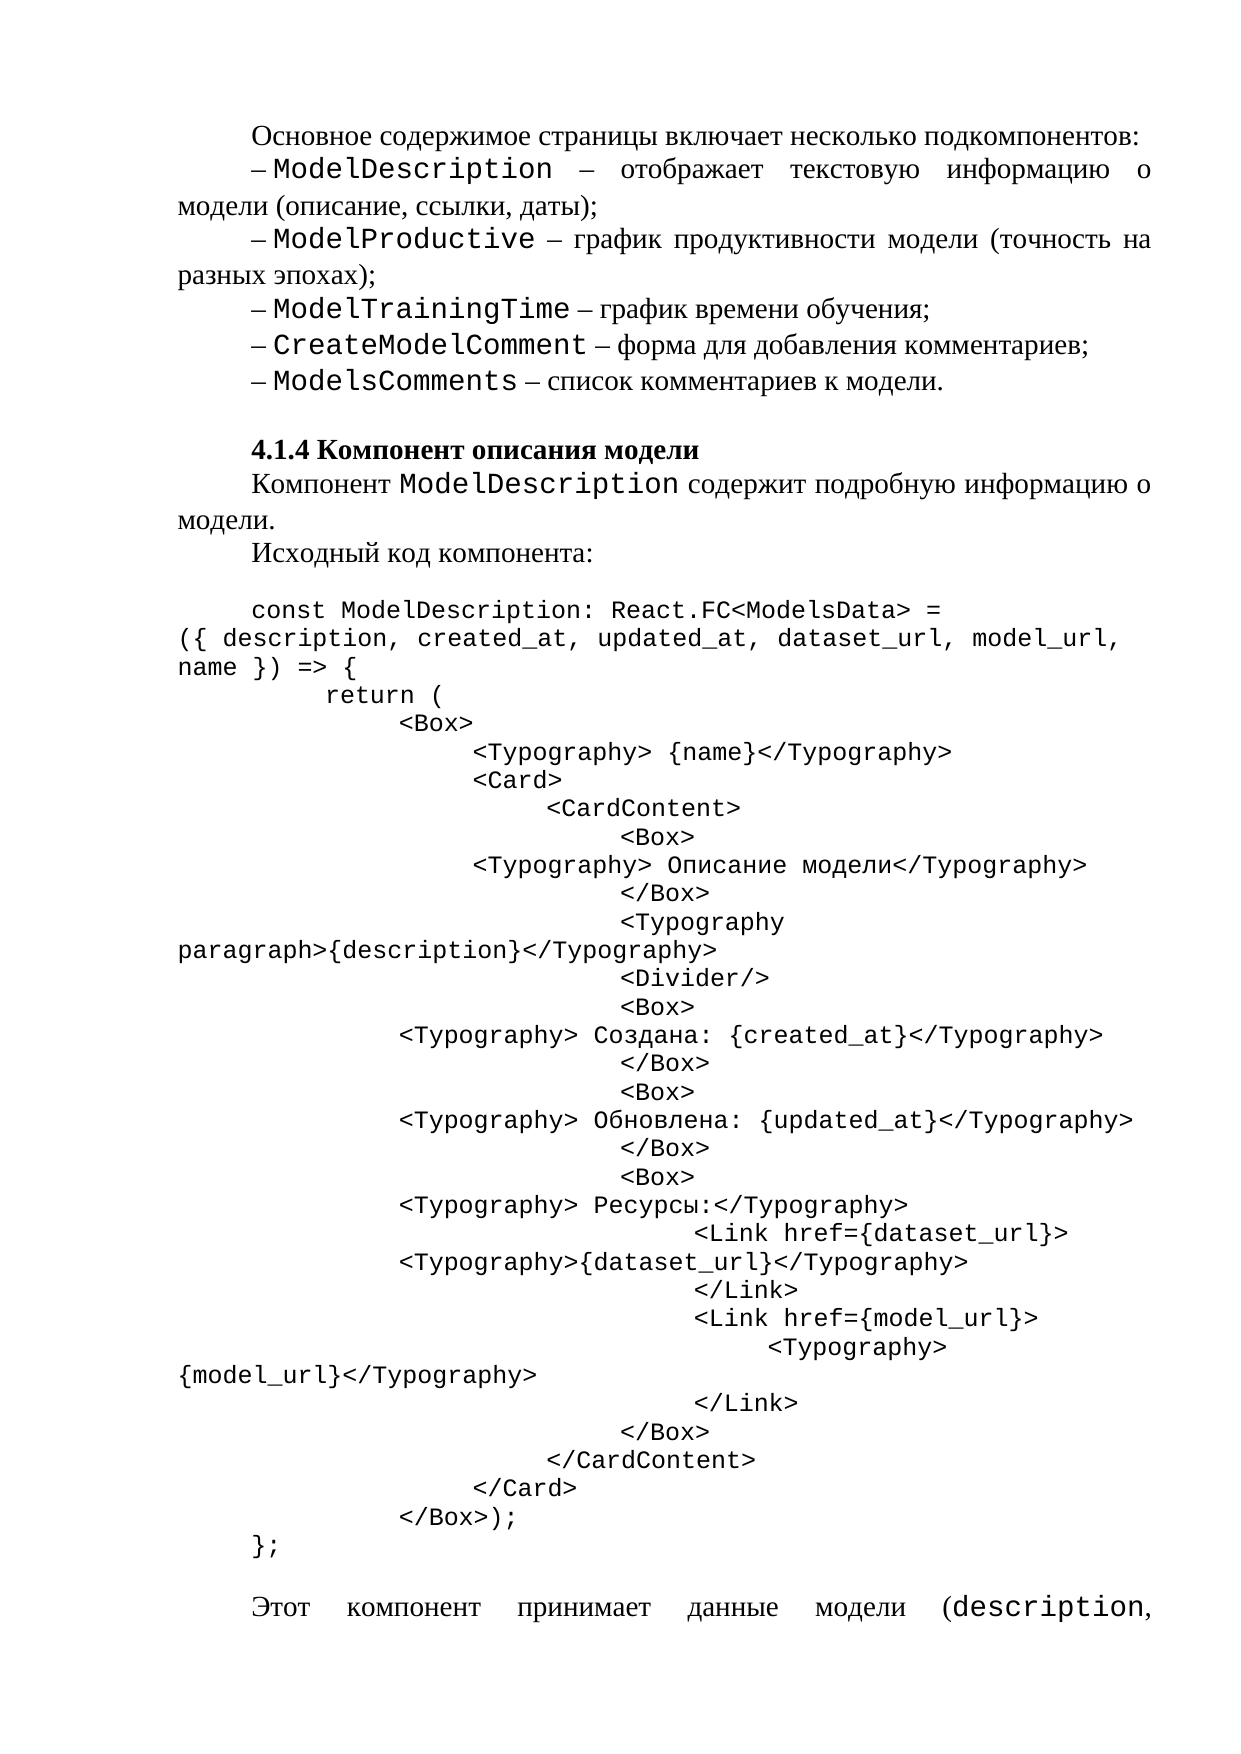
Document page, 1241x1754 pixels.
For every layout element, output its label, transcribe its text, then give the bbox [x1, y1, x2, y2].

text <Box> [177, 1164, 1152, 1192]
text <Typography> Ресурсы:</Typography> [177, 1192, 1152, 1221]
text <Typography> Создана: {created_at}</Typography> [177, 1022, 1152, 1051]
text <Divider/> [177, 966, 1152, 994]
text <Box> [177, 994, 1152, 1022]
text const ModelDescription: React.FC<ModelsData> = ({ description, created_at, updated_at, dataset_url, model_url, name }) => { [177, 597, 1152, 682]
text <Link href={model_url}> [177, 1306, 1152, 1334]
text Компонент ModelDescription содержит подробную информацию о модели. [177, 466, 1152, 536]
text </CardContent> [177, 1447, 1152, 1476]
text <Box> [177, 1079, 1152, 1107]
text </Box> [177, 1051, 1152, 1079]
text – ModelProductive – график продуктивности модели (точность на разных эпохах); [177, 221, 1152, 291]
text </Box> [177, 1136, 1152, 1164]
text – CreateModelComment – форма для добавления комментариев; [177, 327, 1152, 363]
text return ( [177, 682, 1152, 711]
text 4.1.4 Компонент описания модели [177, 432, 1152, 466]
text <Typography> {name}</Typography> [177, 739, 1152, 767]
text Основное содержимое страницы включает несколько подкомпонентов: [177, 118, 1152, 152]
text Исходный код компонента: [177, 536, 1152, 569]
text – ModelTrainingTime – график времени обучения; [177, 291, 1152, 327]
text <Typography> {model_url}</Typography> [177, 1334, 1152, 1391]
text </Box>); [177, 1504, 1152, 1532]
text <Box> [177, 711, 1152, 739]
text <Card> [177, 767, 1152, 796]
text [177, 1589, 1152, 1625]
text <Typography paragraph>{description}</Typography> [177, 909, 1152, 966]
text </Link> [177, 1277, 1152, 1306]
text </Box> [177, 1419, 1152, 1447]
text }; [177, 1532, 1152, 1561]
text </Link> [177, 1391, 1152, 1419]
text <Typography> Обновлена: {updated_at}</Typography> [177, 1107, 1152, 1136]
text </Card> [177, 1476, 1152, 1504]
text – ModelsComments – список комментариев к модели. [177, 363, 1152, 399]
text <Typography> Описание модели</Typography> [177, 852, 1152, 881]
text </Box> [177, 881, 1152, 909]
text <Box> [177, 824, 1152, 852]
text <Typography>{dataset_url}</Typography> [177, 1249, 1152, 1277]
text <CardContent> [177, 796, 1152, 824]
text <Link href={dataset_url}> [177, 1221, 1152, 1249]
text – ModelDescription – отображает текстовую информацию о модели (описание, ссылки, даты); [177, 152, 1152, 221]
